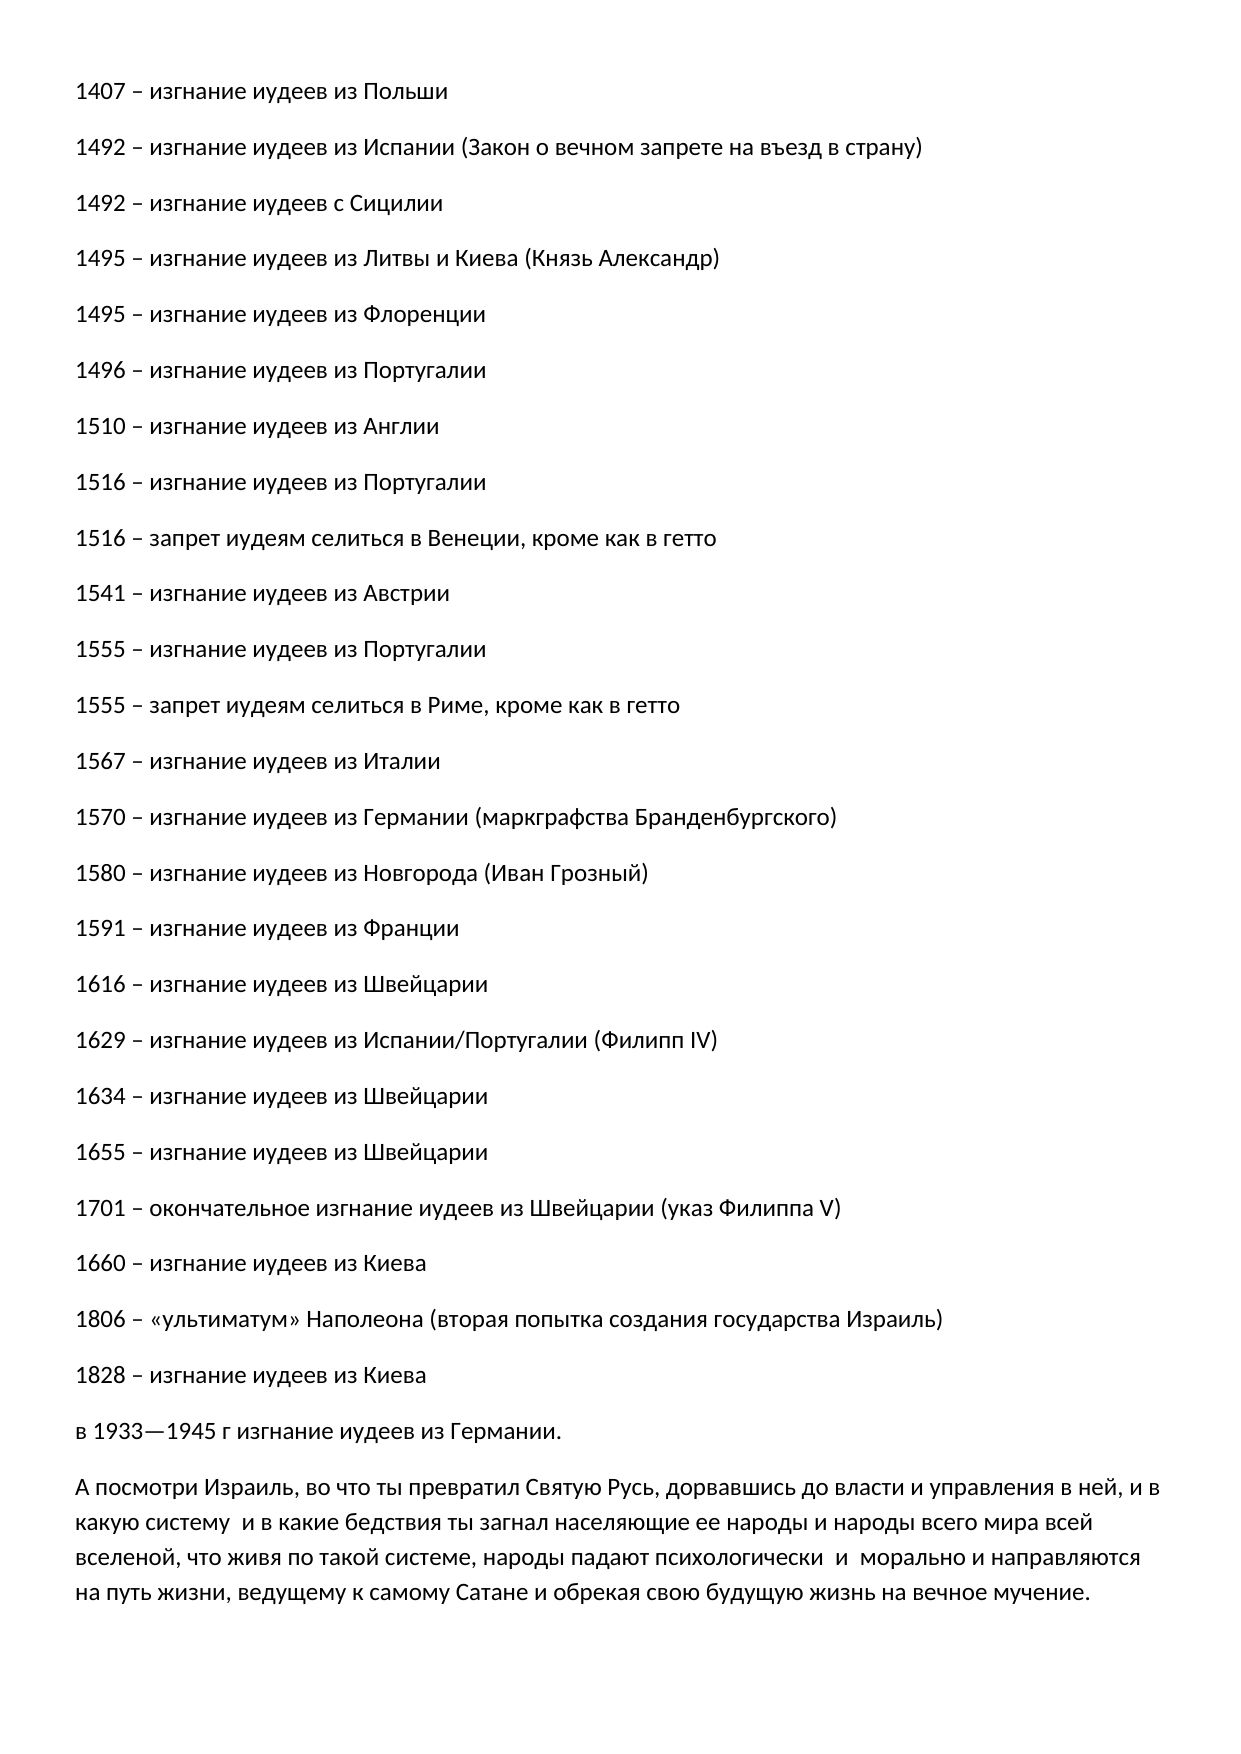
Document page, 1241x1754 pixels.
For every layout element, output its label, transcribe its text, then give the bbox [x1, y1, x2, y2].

text 1492 – изгнание иудеев из Испании (Закон о вечном запрете на въезд в страну) [75, 131, 1165, 161]
text 1655 – изгнание иудеев из Швейцарии [75, 1136, 1165, 1166]
text 1828 – изгнание иудеев из Киева [75, 1359, 1165, 1390]
text 1492 – изгнание иудеев с Сицилии [75, 187, 1165, 217]
text 1570 – изгнание иудеев из Германии (маркграфства Бранденбургского) [75, 801, 1165, 831]
text 1567 – изгнание иудеев из Италии [75, 745, 1165, 776]
text 1510 – изгнание иудеев из Англии [75, 410, 1165, 441]
text 1806 – «ультиматум» Наполеона (вторая попытка создания государства Израиль) [75, 1303, 1165, 1334]
text в 1933—1945 г изгнание иудеев из Германии. [75, 1415, 1165, 1446]
text 1591 – изгнание иудеев из Франции [75, 912, 1165, 943]
text 1634 – изгнание иудеев из Швейцарии [75, 1080, 1165, 1111]
text 1629 – изгнание иудеев из Испании/Португалии (Филипп IV) [75, 1024, 1165, 1055]
text 1496 – изгнание иудеев из Португалии [75, 354, 1165, 385]
text 1516 – изгнание иудеев из Португалии [75, 466, 1165, 496]
text 1616 – изгнание иудеев из Швейцарии [75, 968, 1165, 999]
text 1660 – изгнание иудеев из Киева [75, 1247, 1165, 1278]
text 1516 – запрет иудеям селиться в Венеции, кроме как в гетто [75, 522, 1165, 552]
text 1495 – изгнание иудеев из Флоренции [75, 298, 1165, 329]
text 1555 – изгнание иудеев из Португалии [75, 633, 1165, 664]
text 1555 – запрет иудеям селиться в Риме, кроме как в гетто [75, 689, 1165, 720]
text 1495 – изгнание иудеев из Литвы и Киева (Князь Александр) [75, 242, 1165, 273]
text 1541 – изгнание иудеев из Австрии [75, 577, 1165, 608]
text 1407 – изгнание иудеев из Польши [75, 75, 1165, 106]
text А посмотри Израиль, во что ты превратил Святую Русь, дорвавшись до власти и управления в ней, и в какую систему и в какие бедствия ты загнал населяющие ее народы и народы всего мира всей вселеной, что живя по такой системе, народы падают психологически и морально и направляются на путь жизни, ведущему к самому Сатане и обрекая свою будущую жизнь на вечное мучение. [75, 1471, 1165, 1606]
text 1701 – окончательное изгнание иудеев из Швейцарии (указ Филиппа V) [75, 1192, 1165, 1222]
text 1580 – изгнание иудеев из Новгорода (Иван Грозный) [75, 857, 1165, 887]
